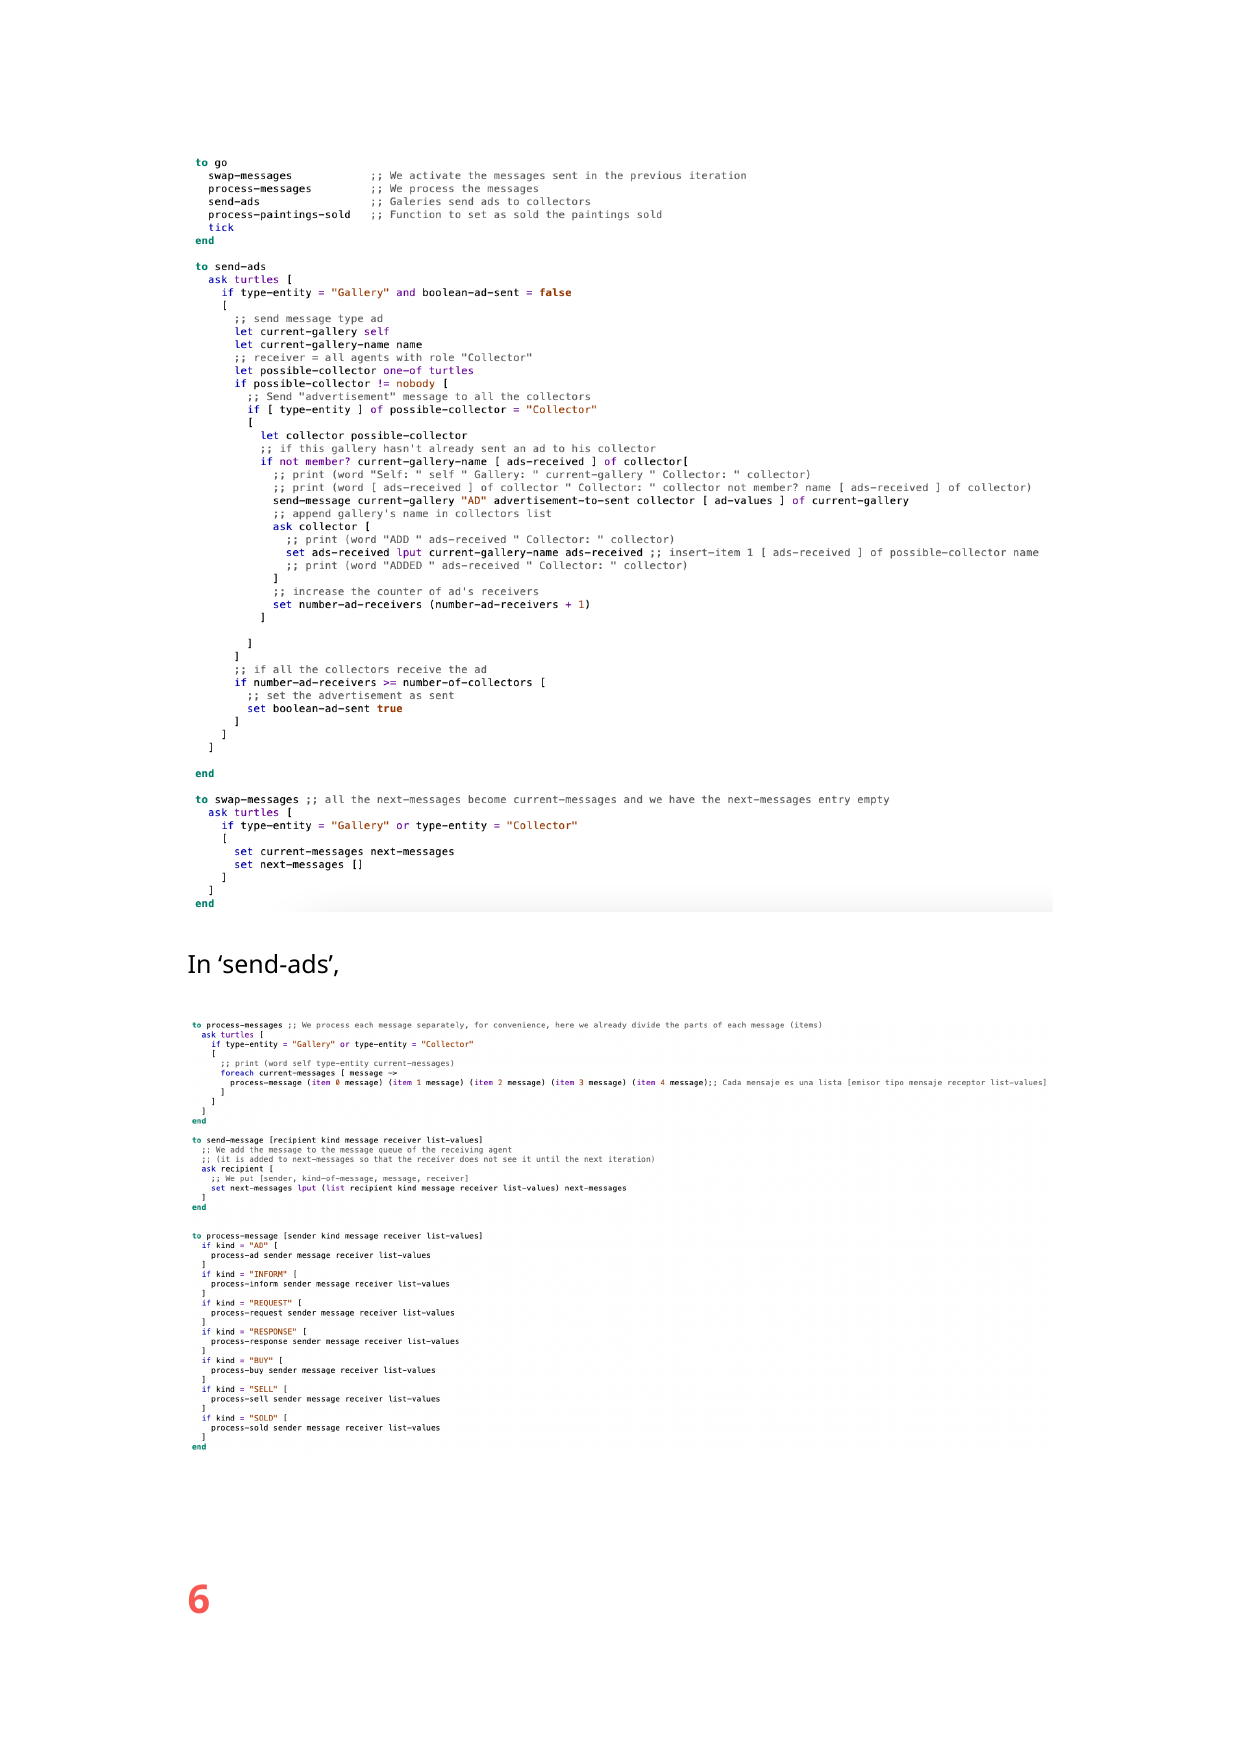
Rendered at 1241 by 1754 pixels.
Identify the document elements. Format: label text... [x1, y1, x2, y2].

text In ‘send-ads’, [187, 947, 1053, 981]
picture [187, 150, 1053, 912]
picture [187, 1016, 1053, 1455]
